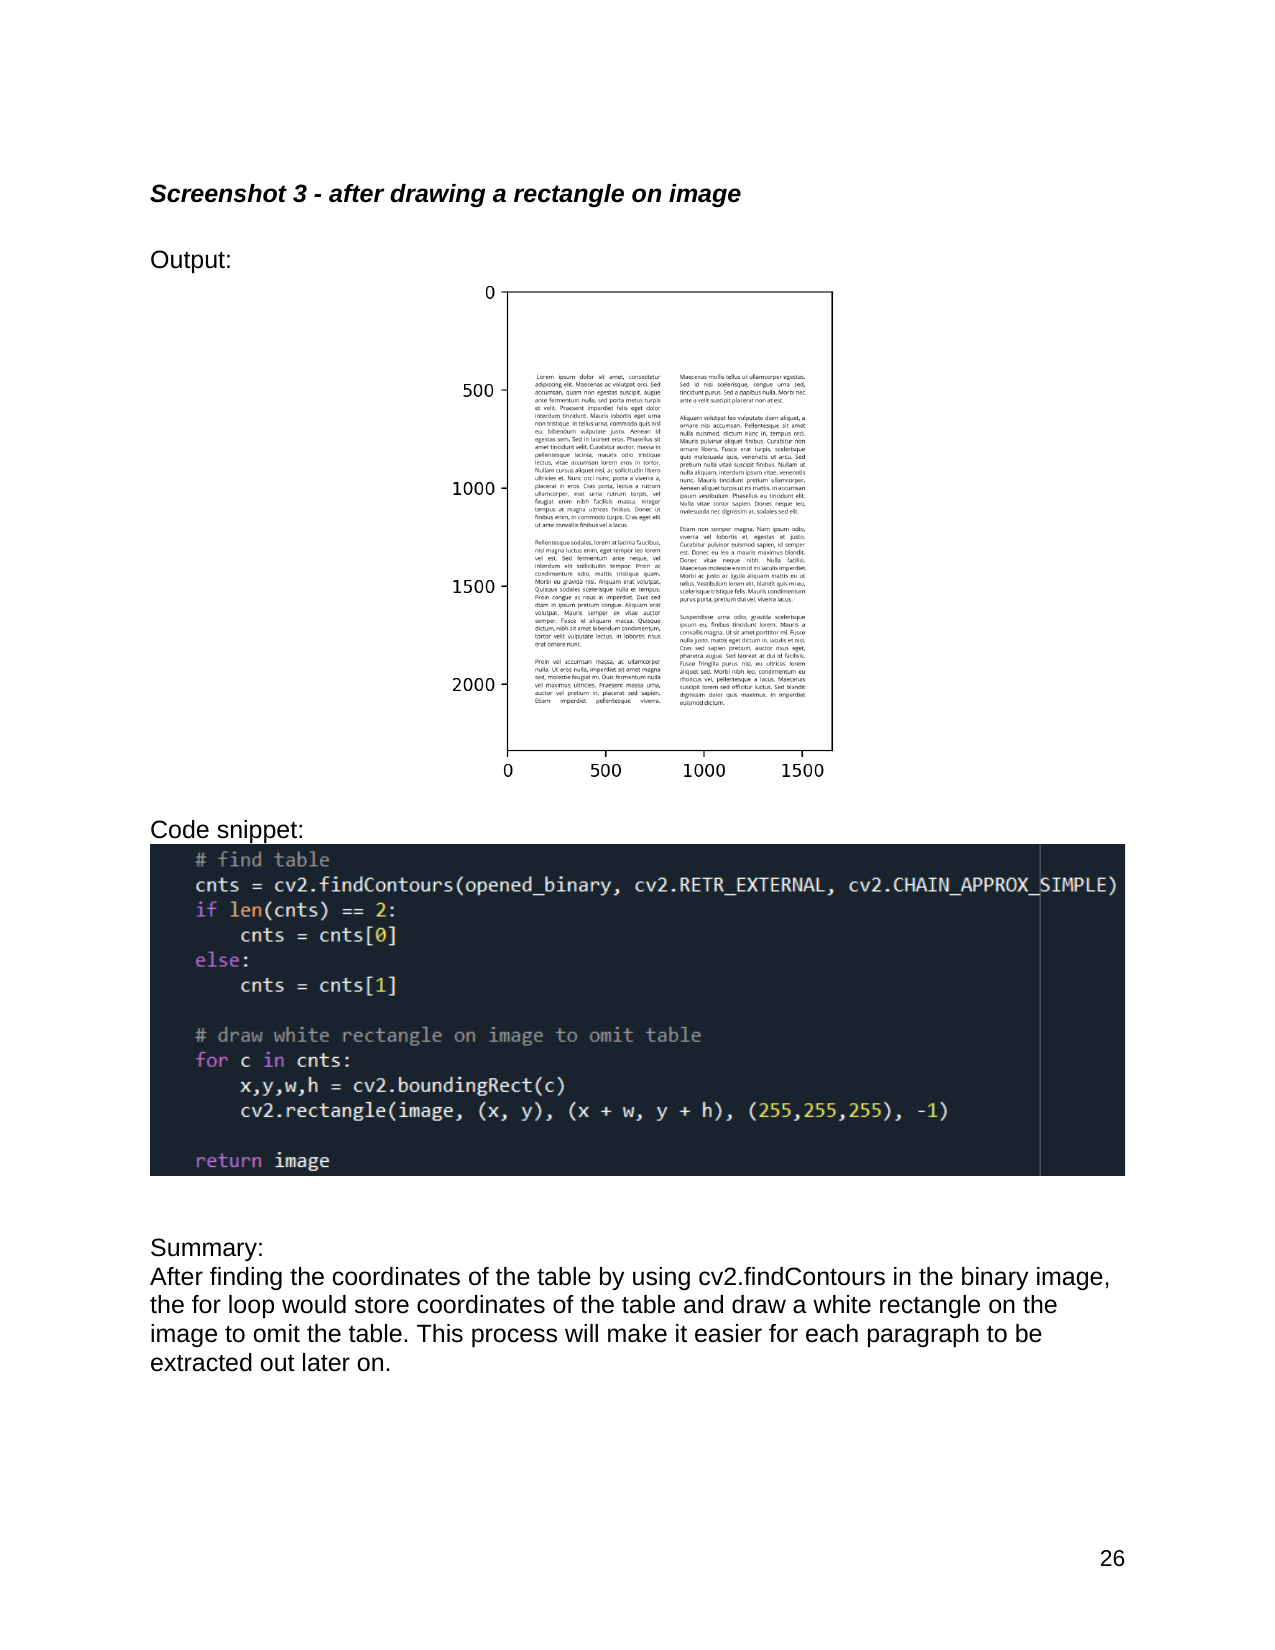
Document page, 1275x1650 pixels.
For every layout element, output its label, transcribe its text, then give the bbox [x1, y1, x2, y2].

text Output: [150, 245, 1125, 274]
text Code snippet: [150, 816, 1125, 844]
text After finding the coordinates of the table by using cv2.findContours in the binary image, the for loop would store coordinates of the table and draw a white rectangle on the image to omit the table. This process will make it easier for each paragraph to be extracted out later on. [150, 1262, 1125, 1377]
picture [150, 844, 1125, 1176]
subtitle Screenshot 3 - after drawing a rectangle on image [150, 179, 1125, 208]
picture [432, 273, 843, 787]
text Summary: [150, 1233, 1125, 1262]
